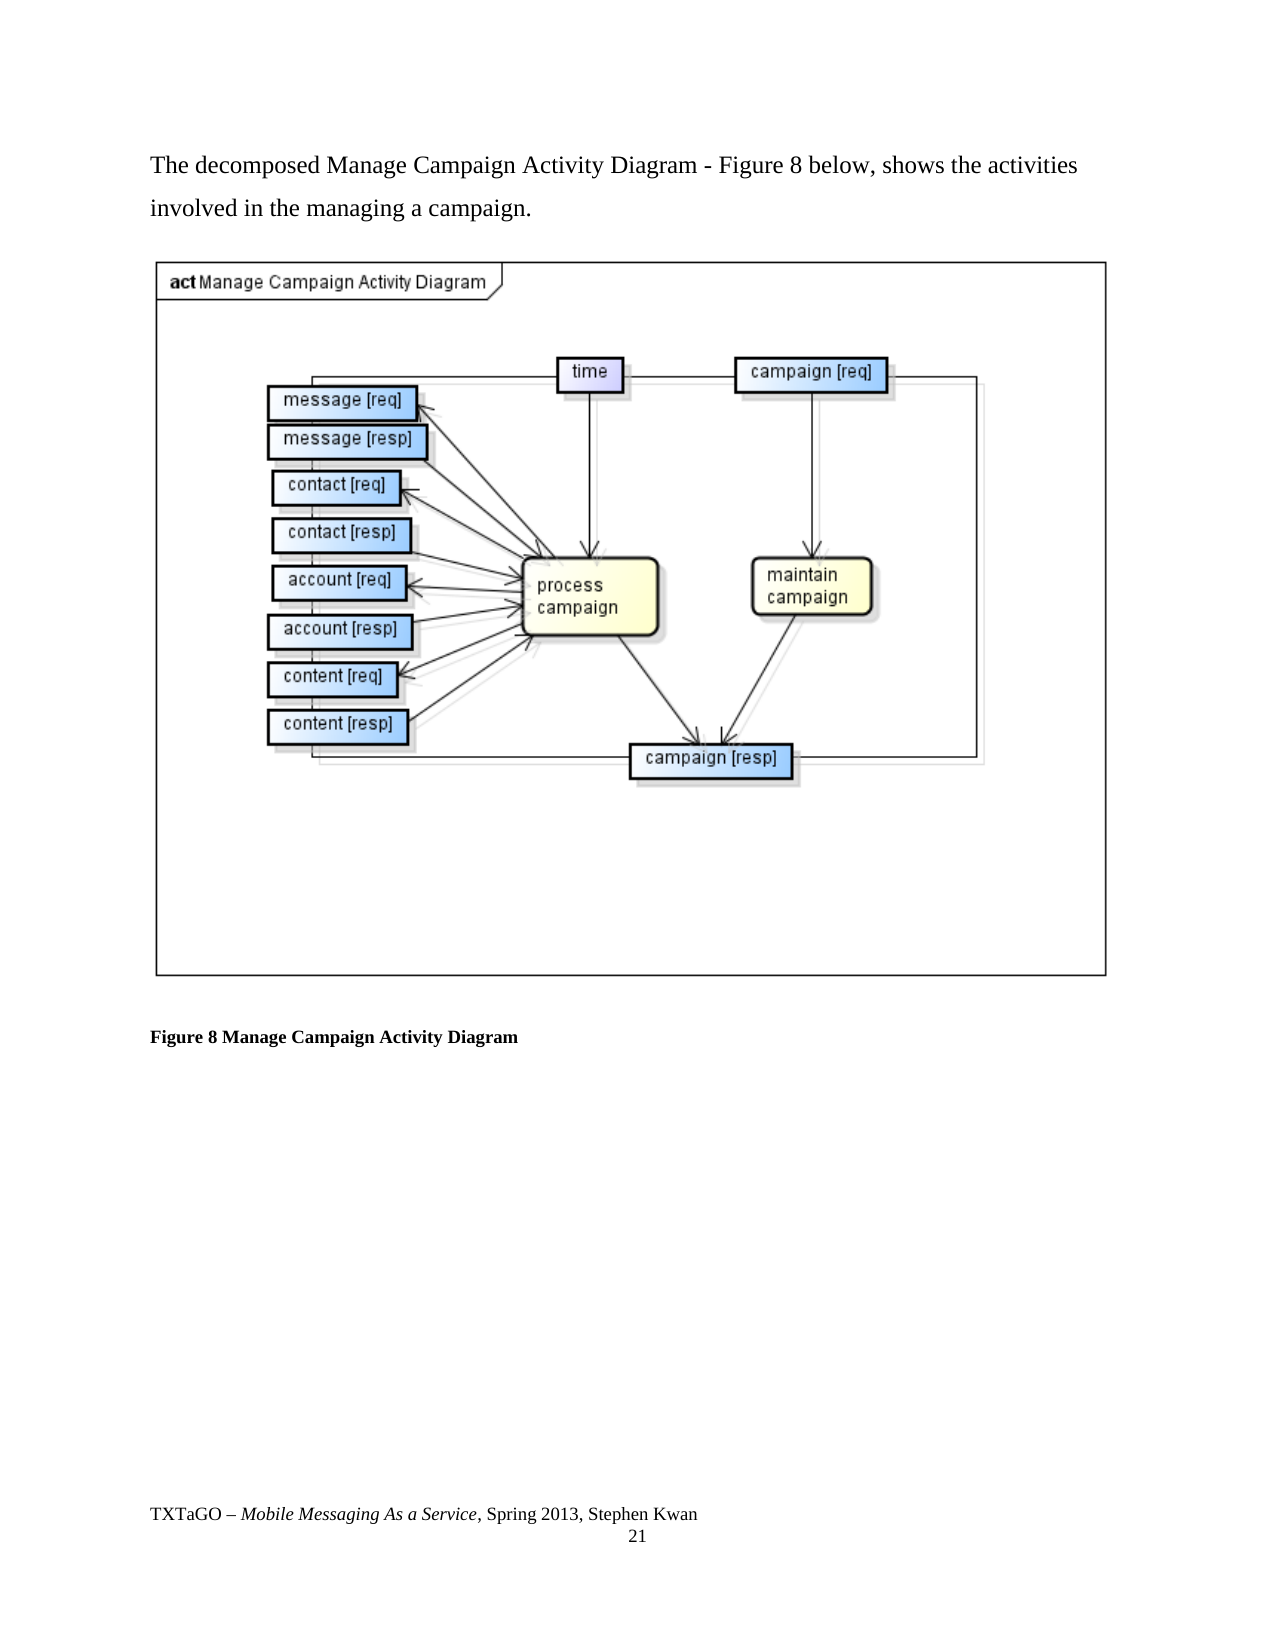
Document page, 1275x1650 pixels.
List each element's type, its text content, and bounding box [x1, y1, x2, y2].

text The decomposed Manage Campaign Activity Diagram - Figure 8 below, shows the activities involved in the managing a campaign. [150, 150, 1125, 222]
picture [150, 257, 1125, 1012]
